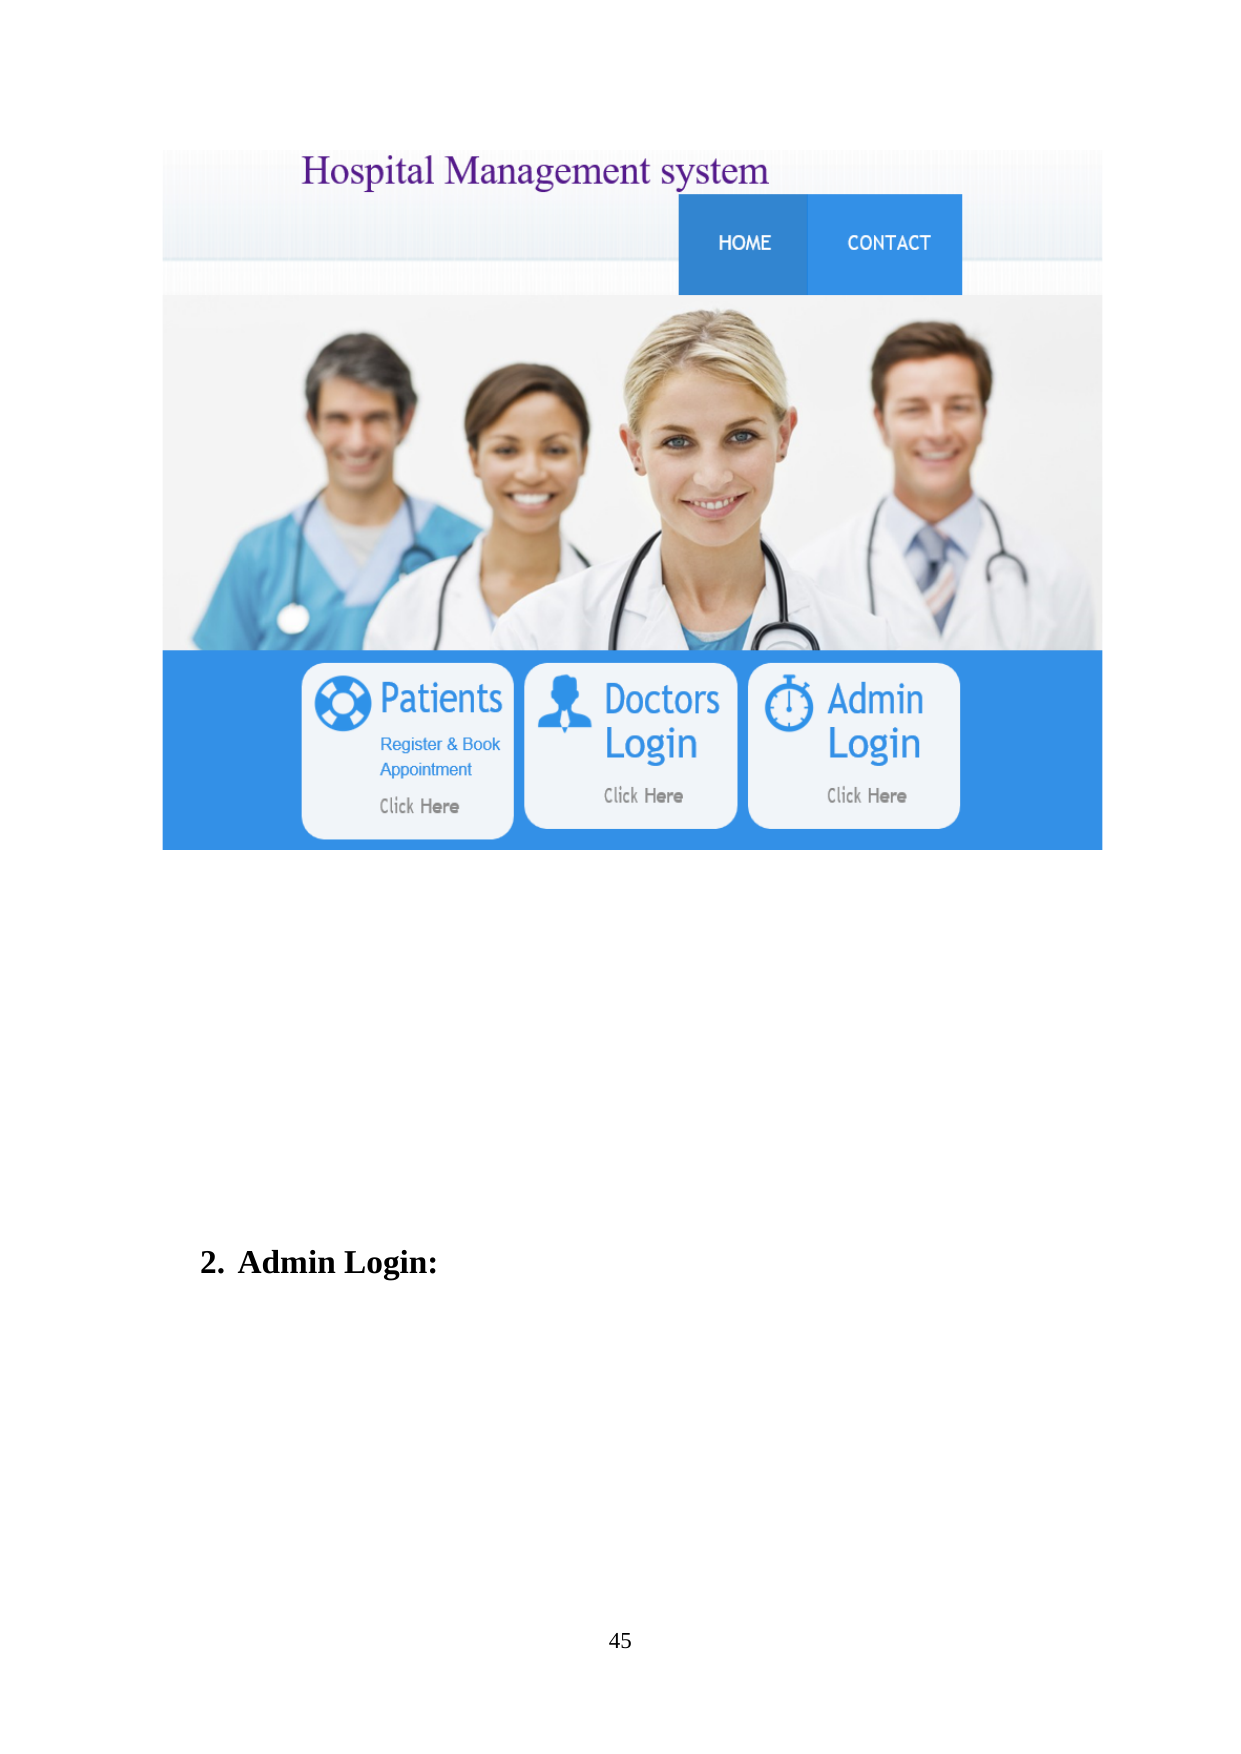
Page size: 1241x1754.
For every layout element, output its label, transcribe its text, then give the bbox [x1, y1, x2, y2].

picture [162, 150, 1103, 850]
list Admin Login: [200, 1243, 1090, 1281]
